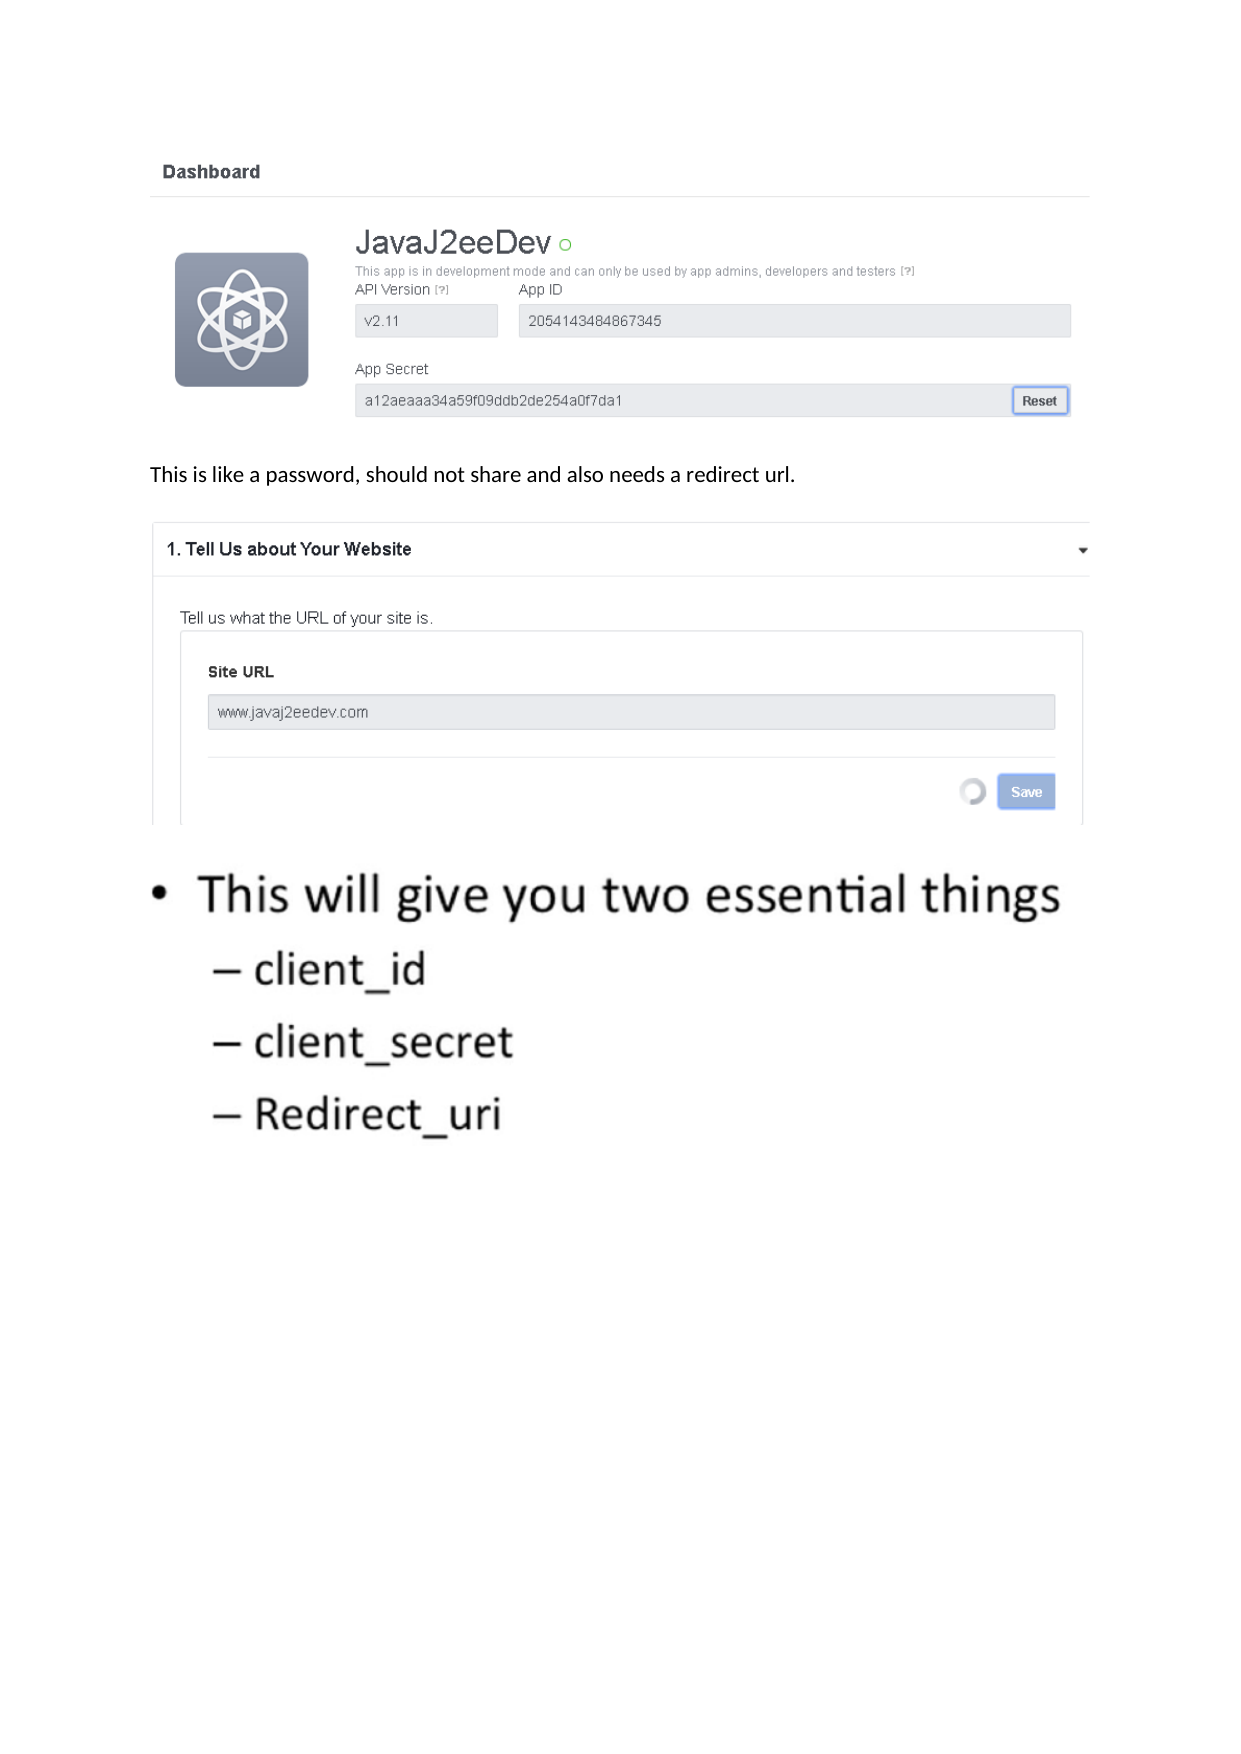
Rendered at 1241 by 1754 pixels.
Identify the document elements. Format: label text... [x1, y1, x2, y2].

picture [150, 849, 1090, 1152]
picture [150, 150, 1090, 436]
picture [150, 513, 1090, 825]
text This is like a password, should not share and also needs a redirect url. [150, 461, 1090, 489]
